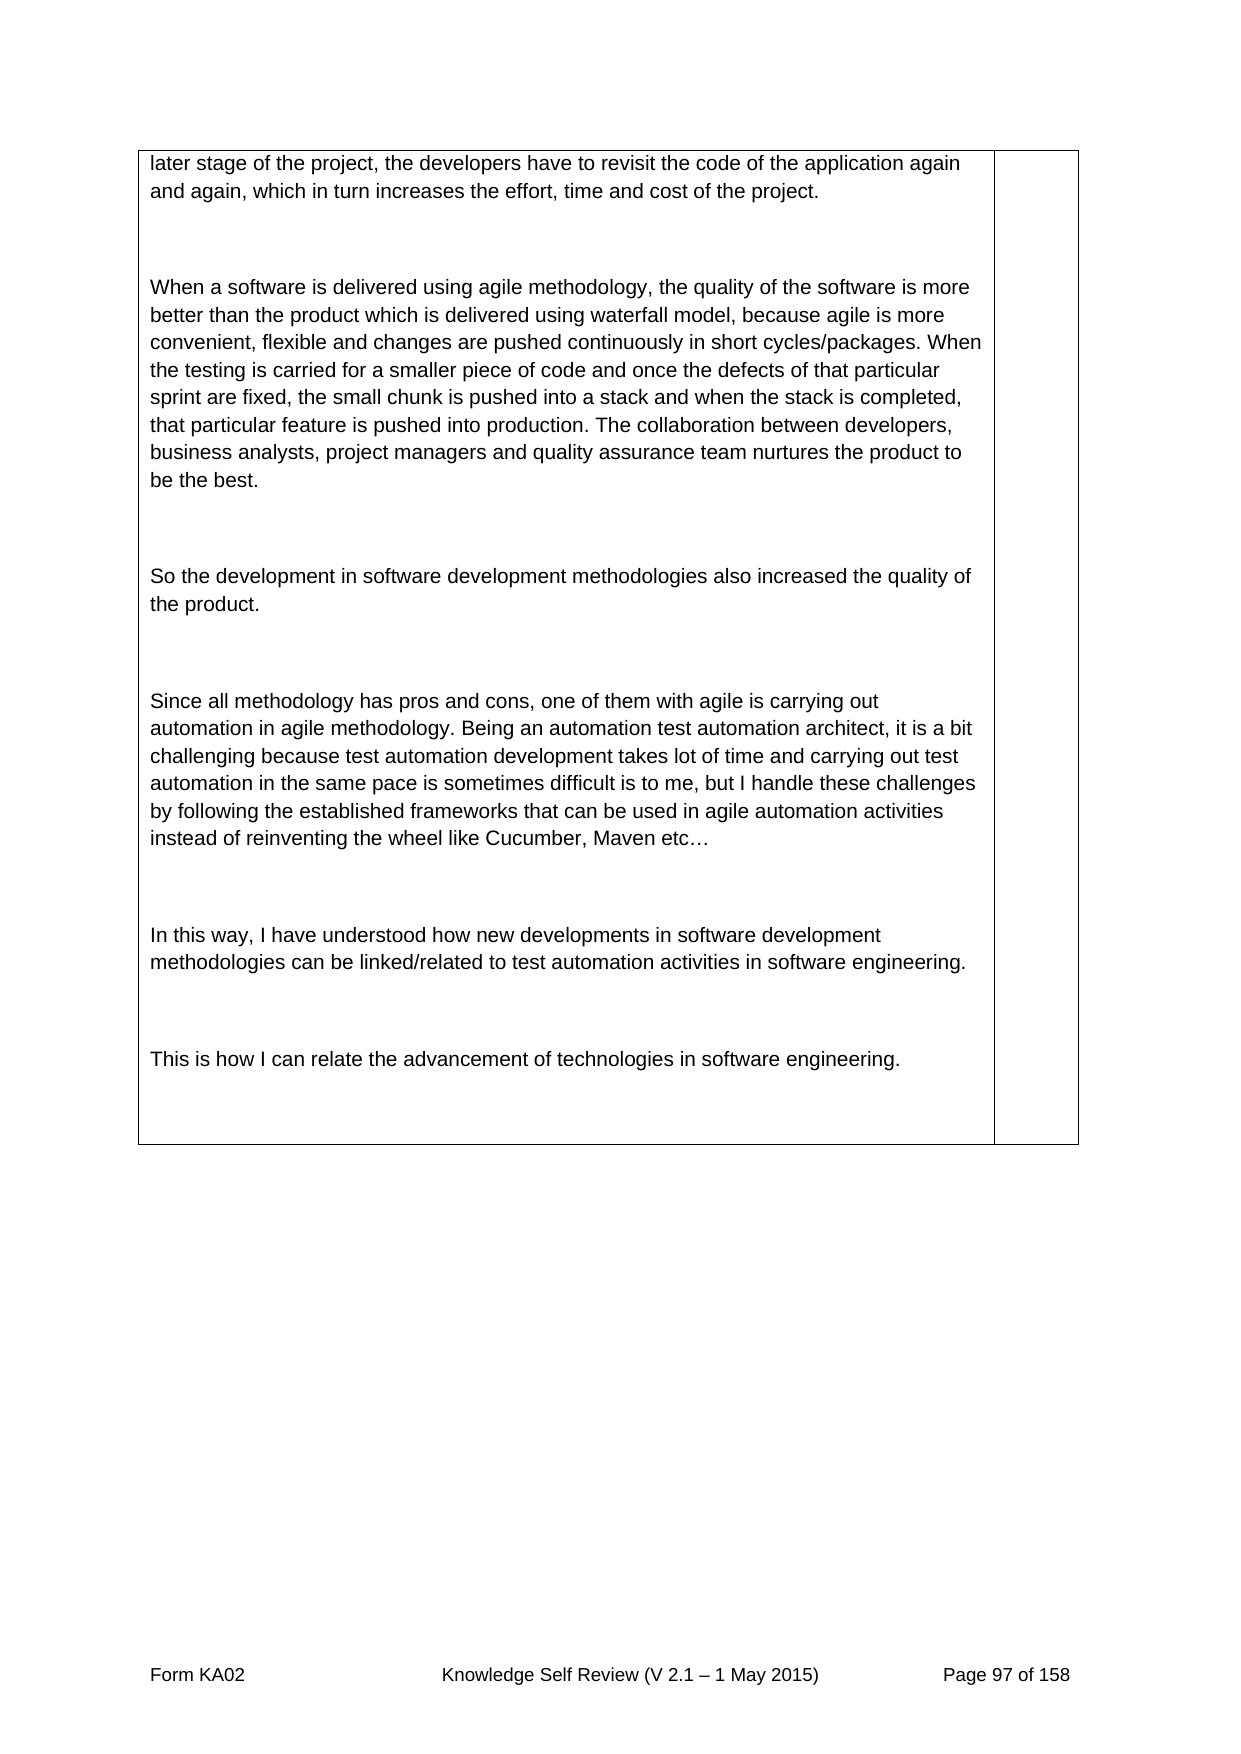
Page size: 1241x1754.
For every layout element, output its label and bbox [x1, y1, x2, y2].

table_cell [995, 151, 1078, 1143]
table_cell [139, 151, 994, 1143]
